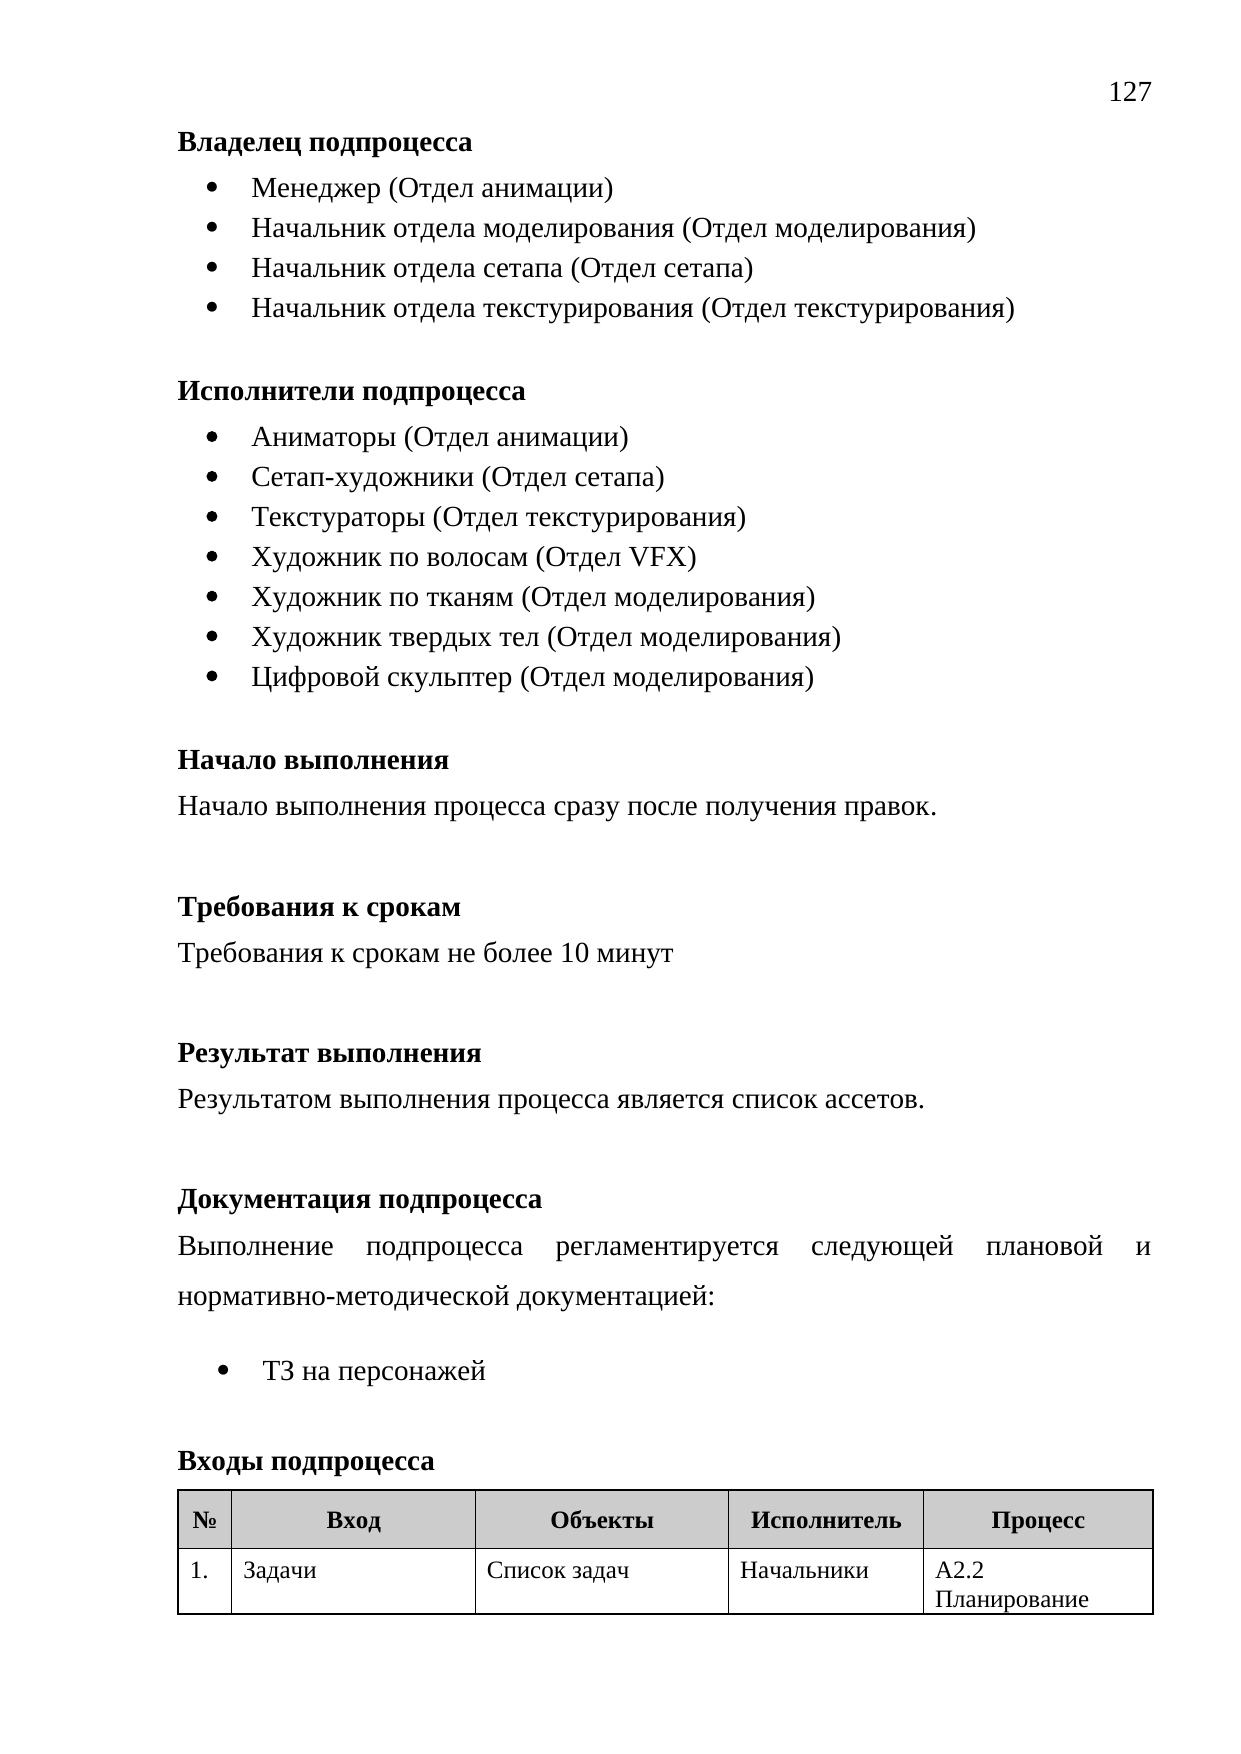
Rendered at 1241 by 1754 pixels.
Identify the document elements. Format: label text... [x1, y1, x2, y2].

subtitle Владелец подпроцесса [177, 124, 1152, 158]
subtitle Начало выполнения [177, 742, 1152, 776]
text Цифровой скульптер (Отдел моделирования) [207, 659, 1152, 692]
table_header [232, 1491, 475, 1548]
text Начальник отдела текстурирования (Отдел текстурирования) [207, 290, 1152, 323]
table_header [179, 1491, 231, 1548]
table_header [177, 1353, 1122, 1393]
subtitle Результат выполнения [177, 1035, 1152, 1069]
text Начальник отдела анимации (Отдел анимации) [207, 170, 1152, 204]
subtitle Требования к срокам [177, 889, 1152, 922]
subtitle Входы подпроцесса [177, 1443, 1152, 1477]
text Начальник отдела моделирования (Отдел моделирования) [207, 210, 1152, 244]
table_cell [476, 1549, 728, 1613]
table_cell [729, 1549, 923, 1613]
text Требования к срокам определяется локальным ТЗ [177, 935, 1152, 968]
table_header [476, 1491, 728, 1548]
text Художник по тканям (Отдел моделирования) [207, 579, 1152, 613]
text Результатом выполнения процесса является готовые ассеты персонажей. [177, 1081, 1152, 1115]
text Художник твердых тел (Отдел моделирования) [207, 619, 1152, 653]
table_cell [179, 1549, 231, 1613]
text Начальник отдела сетапа (Отдел сетапа) [207, 250, 1152, 283]
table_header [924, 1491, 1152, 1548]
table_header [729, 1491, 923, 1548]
subtitle Исполнители подпроцесса [177, 373, 1152, 407]
text Начало выполнения процесса с момента поступления концептов и раскадровок. [177, 788, 1152, 822]
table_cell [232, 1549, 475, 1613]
text Художник по волосам (Отдел VFX) [207, 539, 1152, 573]
text Сетап-художники (Отдел сетапа) [207, 459, 1152, 493]
subtitle Документация подпроцесса [177, 1182, 1152, 1215]
text Аниматоры (Отдел анимации) [207, 419, 1152, 453]
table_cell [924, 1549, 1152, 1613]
text Выполнение подпроцесса регламентируется следующей плановой и нормативно-методической документацией: [177, 1228, 1152, 1311]
text Текстураторы (Отдел текстурирования) [207, 499, 1152, 533]
